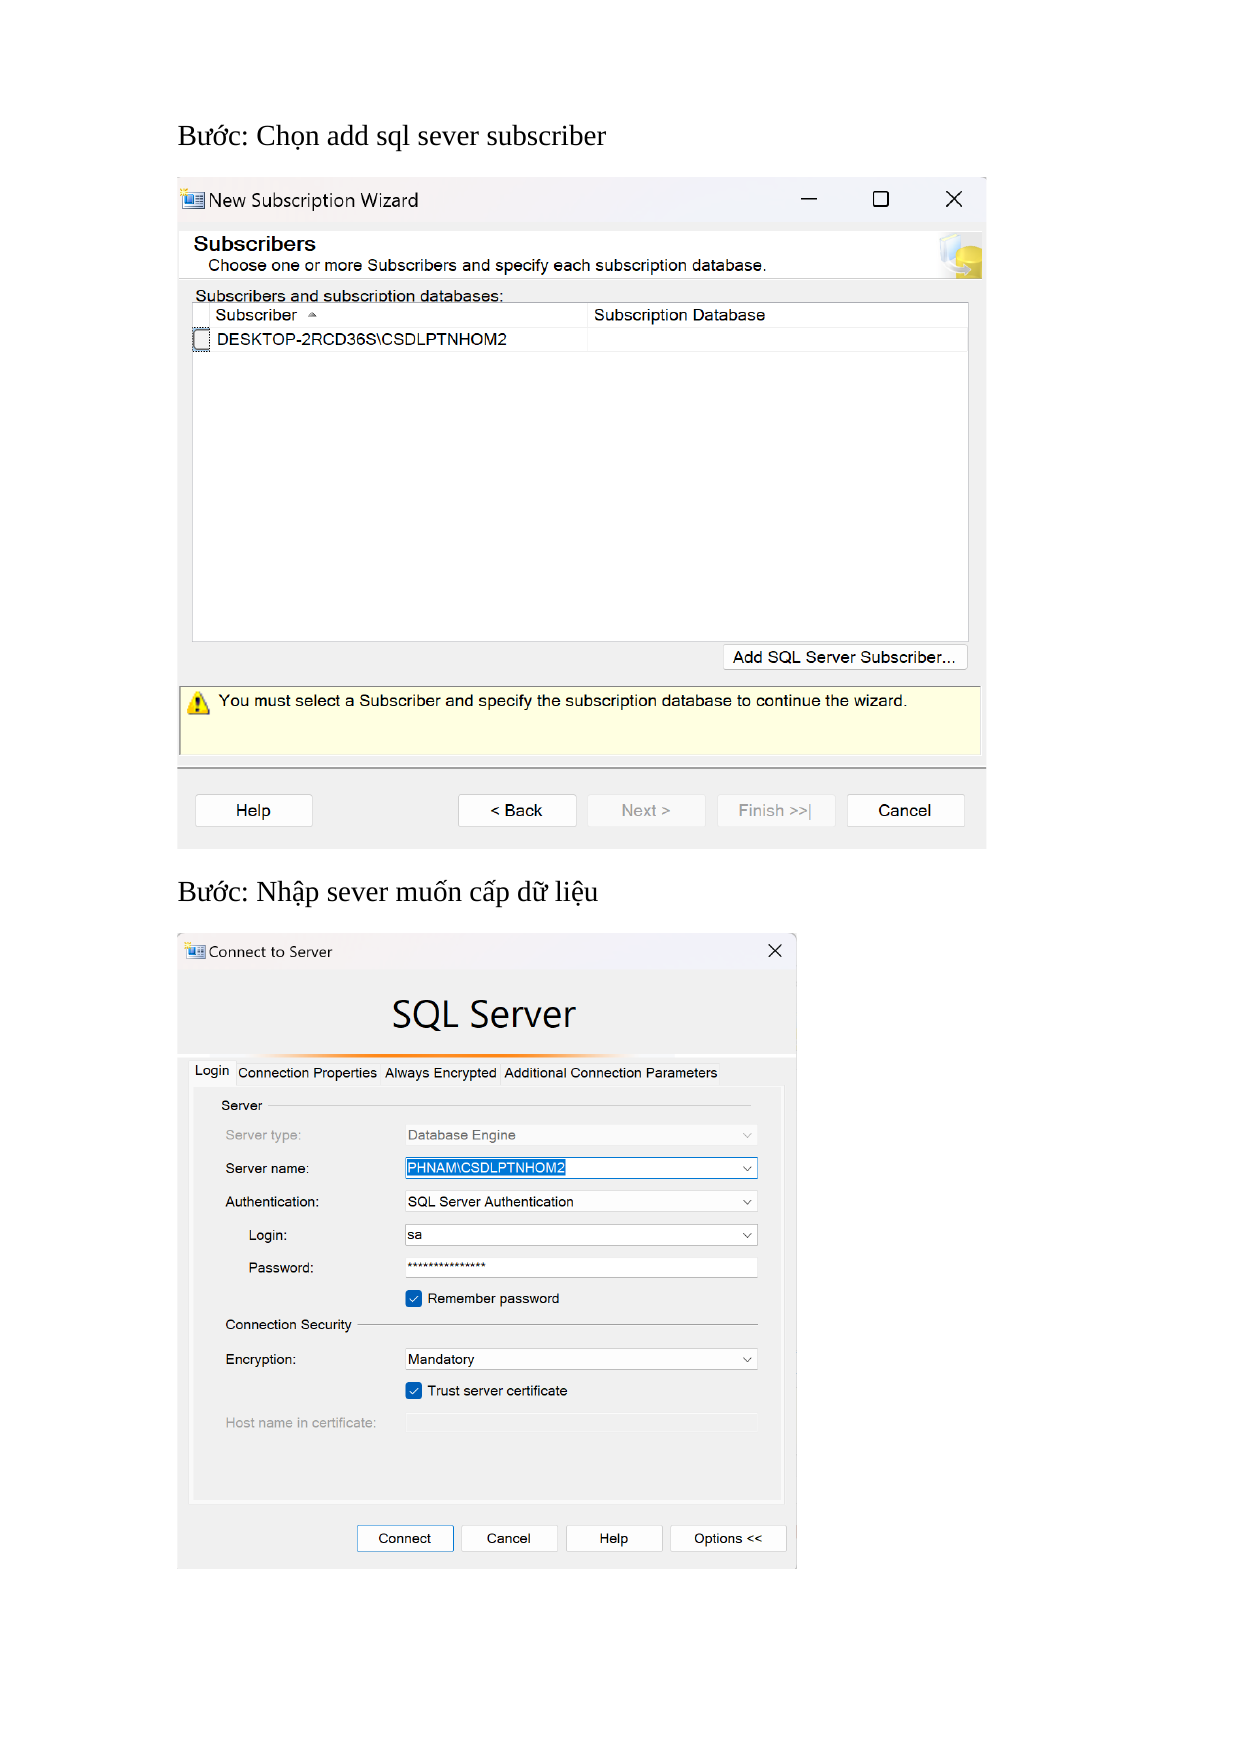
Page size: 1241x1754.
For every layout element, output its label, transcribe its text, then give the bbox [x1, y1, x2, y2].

picture [177, 177, 987, 849]
text Bước: Nhập sever muốn cấp dữ liệu [177, 874, 1122, 907]
picture [177, 933, 797, 1569]
text Bước: Chọn add sql sever subscriber [177, 118, 1122, 152]
